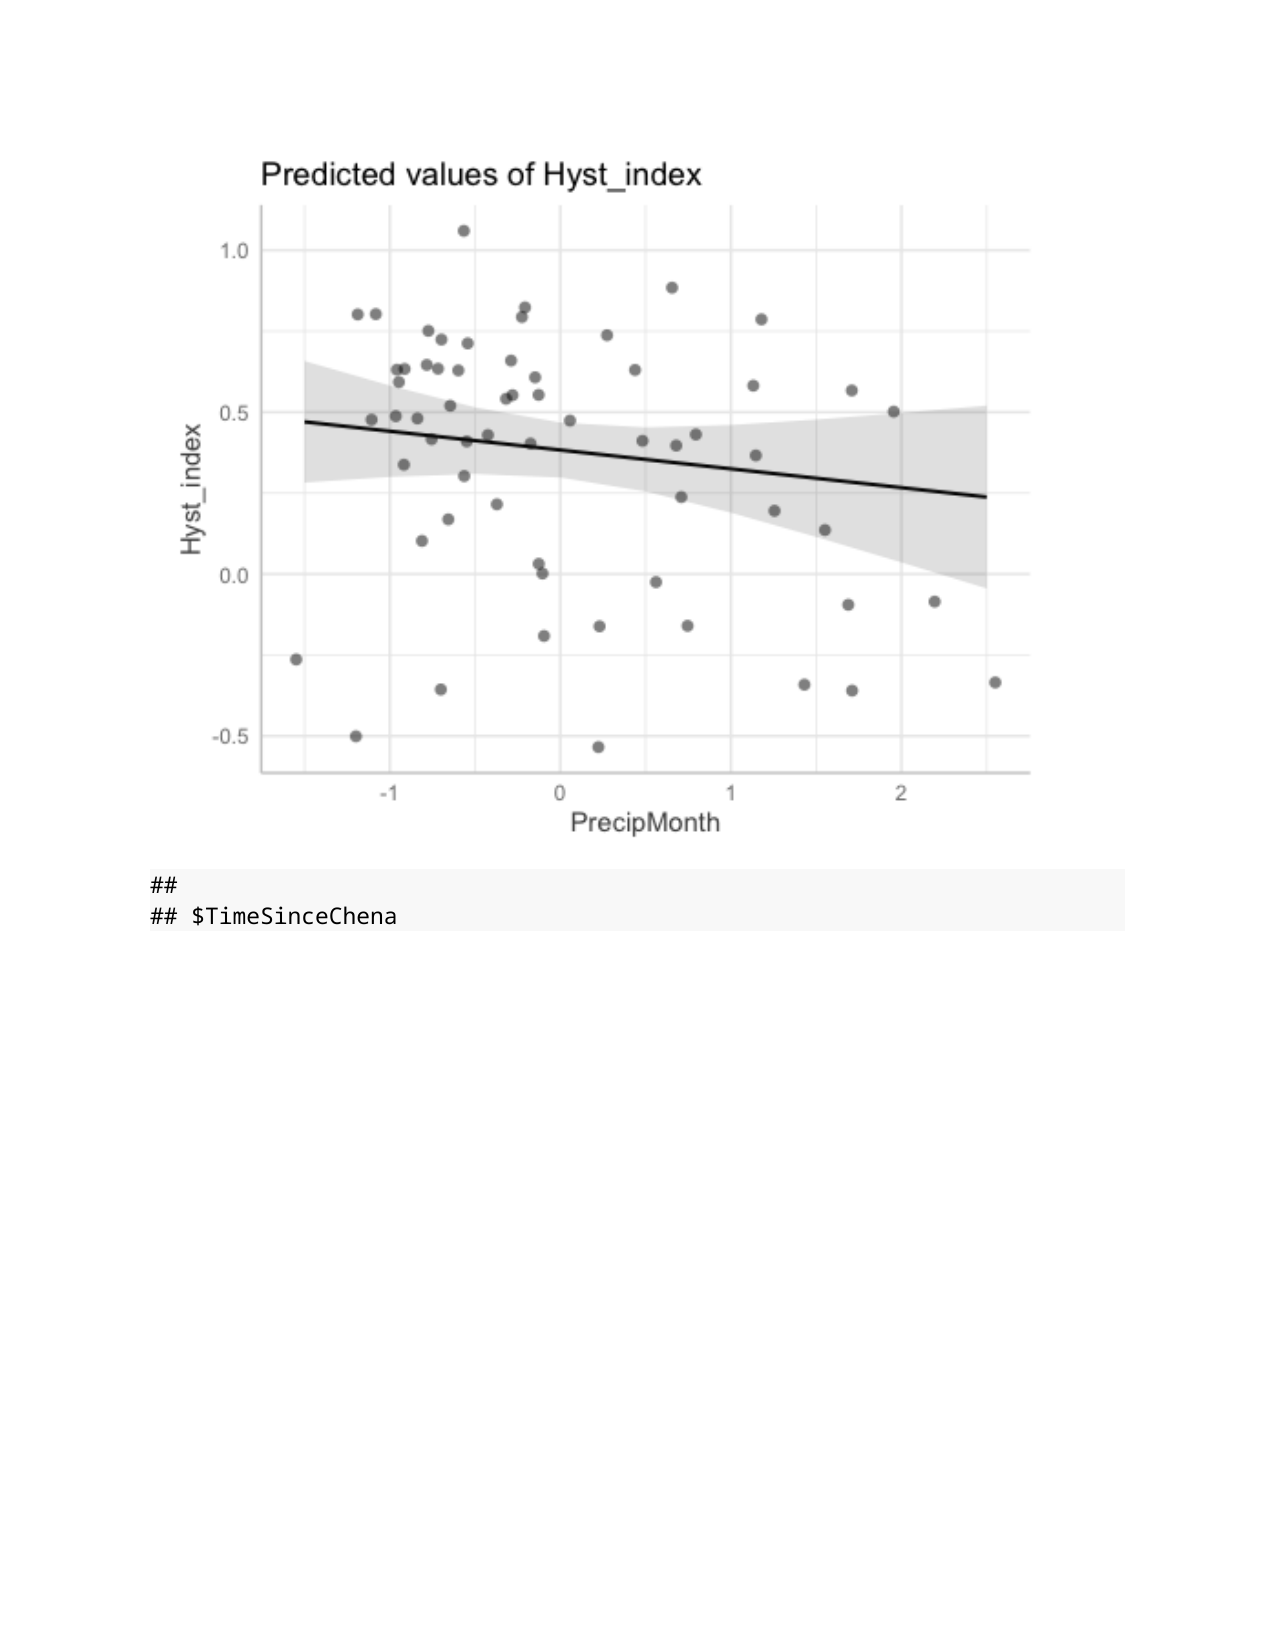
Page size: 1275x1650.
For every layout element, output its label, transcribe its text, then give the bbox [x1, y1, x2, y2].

text ## ## $TimeSinceChena [150, 869, 1125, 931]
picture [168, 150, 1044, 850]
